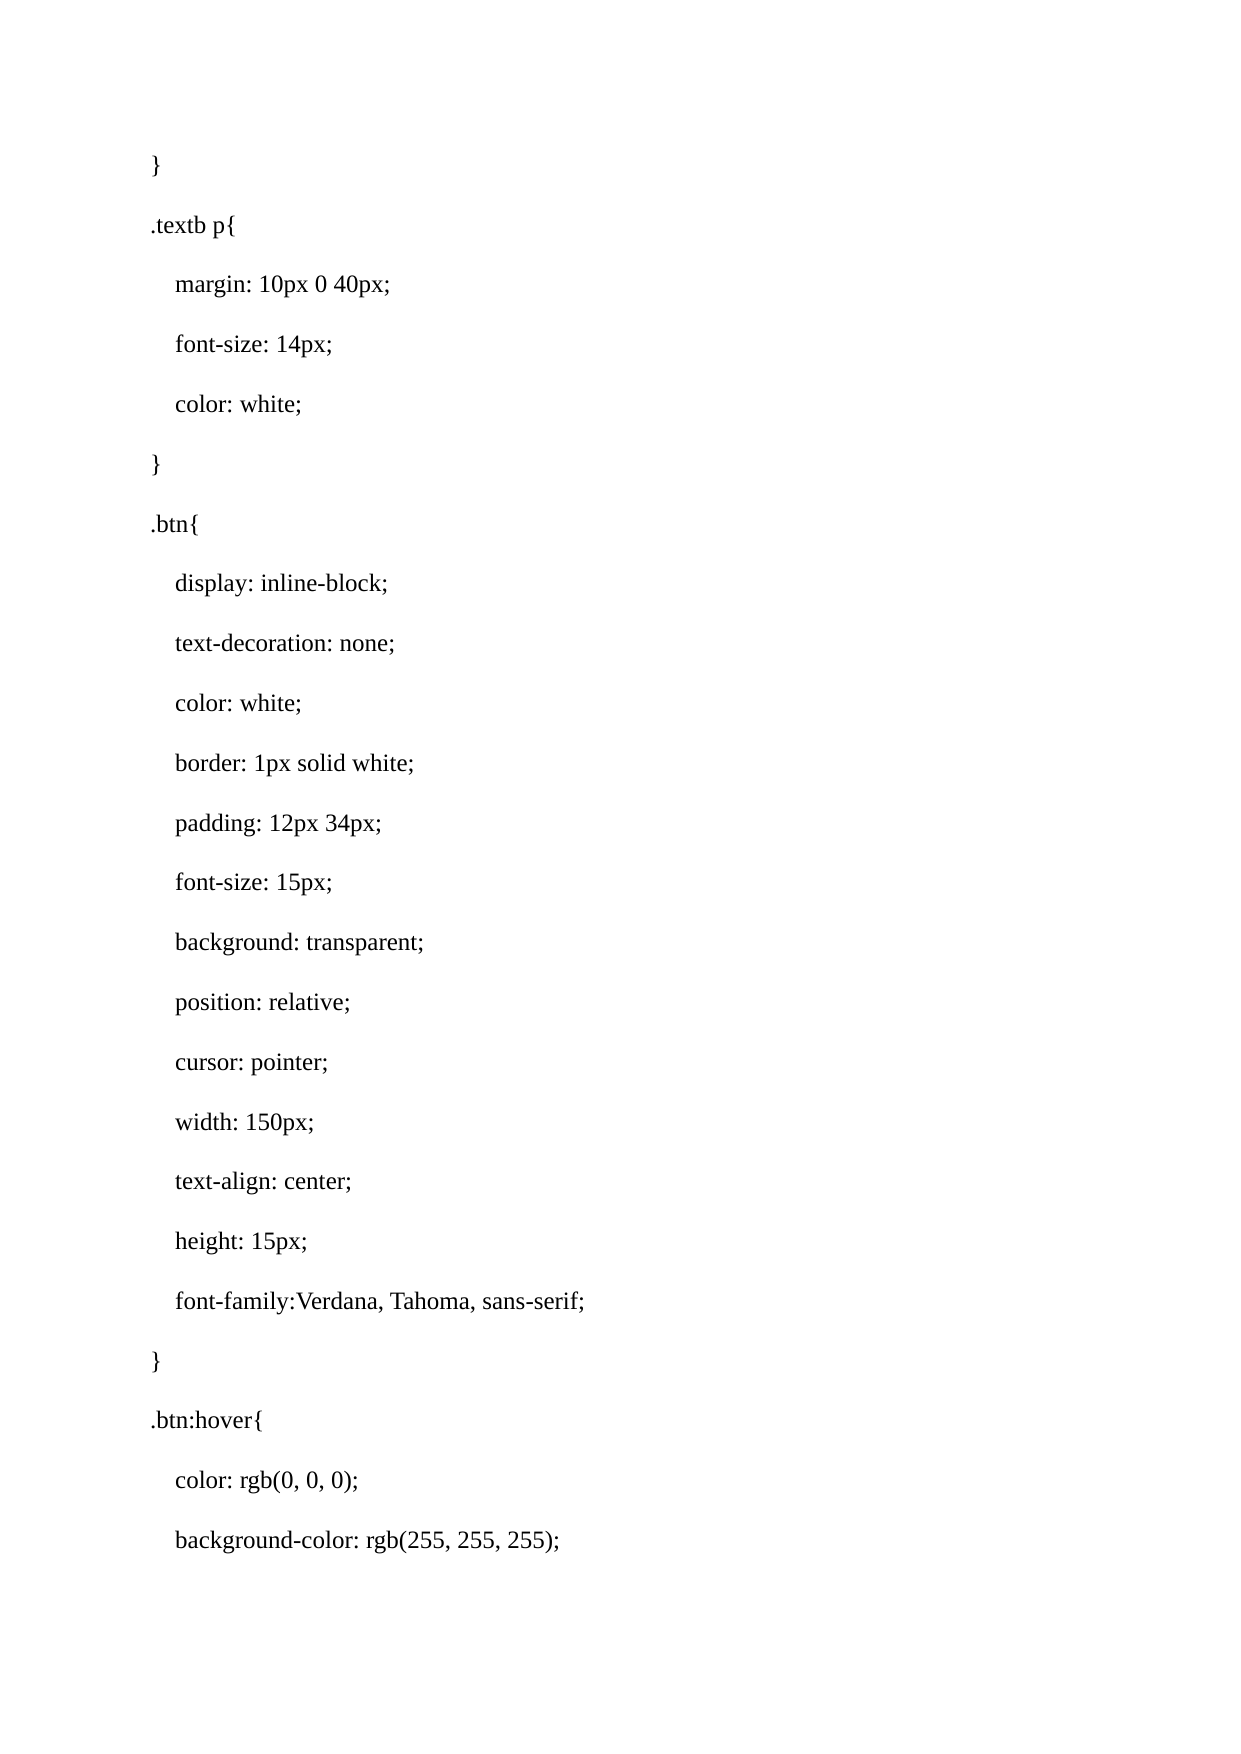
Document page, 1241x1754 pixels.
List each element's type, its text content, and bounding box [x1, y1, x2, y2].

text color: rgb(0, 0, 0); [150, 1465, 1090, 1494]
text color: white; [150, 389, 1090, 418]
text font-size: 14px; [150, 329, 1090, 358]
text display: inline-block; [150, 568, 1090, 597]
text } [150, 449, 1090, 478]
text text-align: center; [150, 1166, 1090, 1195]
text padding: 12px 34px; [150, 808, 1090, 836]
text } [150, 1346, 1090, 1374]
text color: white; [150, 688, 1090, 717]
text height: 15px; [150, 1226, 1090, 1255]
text cursor: pointer; [150, 1047, 1090, 1076]
text .textb p{ [150, 210, 1090, 238]
text background-color: rgb(255, 255, 255); [150, 1525, 1090, 1554]
text margin: 10px 0 40px; [150, 269, 1090, 298]
text font-size: 15px; [150, 867, 1090, 896]
text .btn:hover{ [150, 1406, 1090, 1434]
text border: 1px solid white; [150, 748, 1090, 777]
text position: relative; [150, 987, 1090, 1016]
text width: 150px; [150, 1107, 1090, 1135]
text } [150, 150, 1090, 179]
text text-decoration: none; [150, 628, 1090, 657]
text background: transparent; [150, 927, 1090, 956]
text font-family:Verdana, Tahoma, sans-serif; [150, 1286, 1090, 1315]
text .btn{ [150, 509, 1090, 537]
